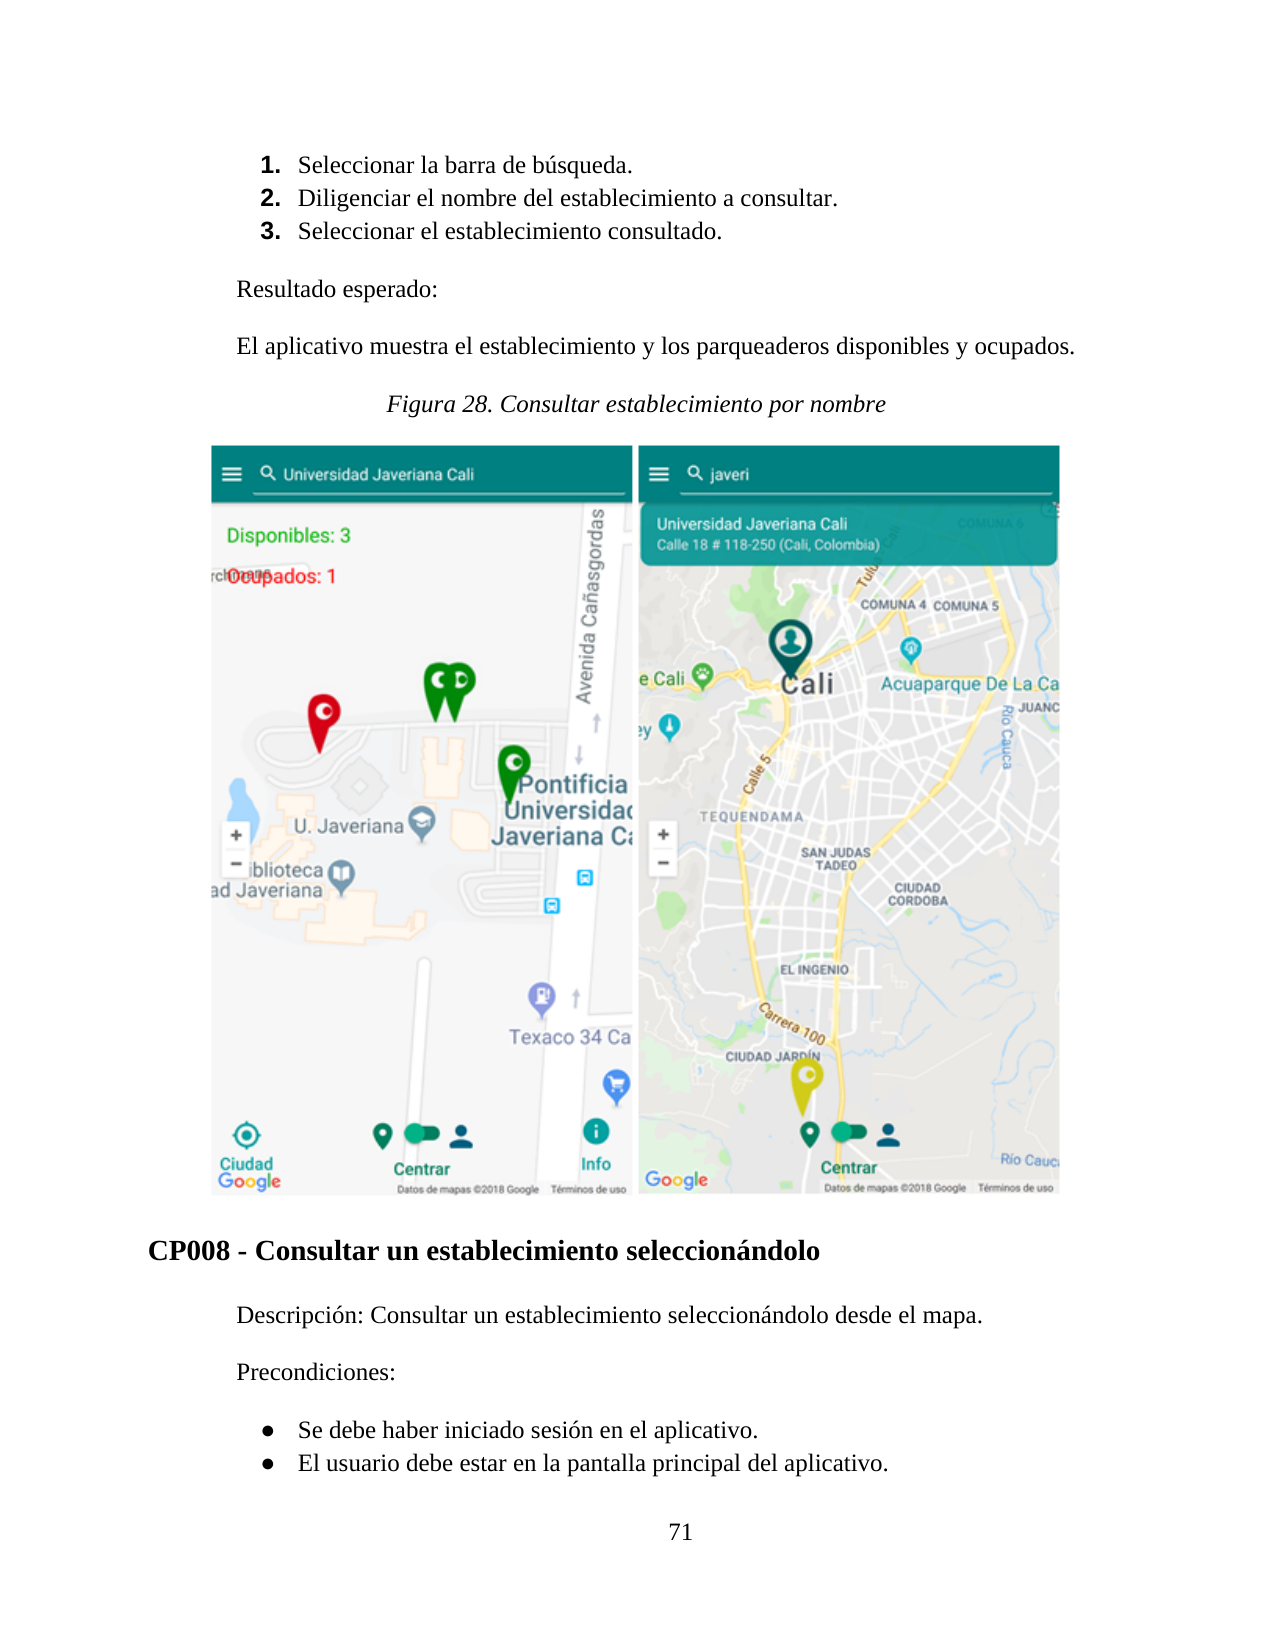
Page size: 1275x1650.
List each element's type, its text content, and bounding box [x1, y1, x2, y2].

text Figura 28. Consultar establecimiento por nombre [148, 389, 1125, 418]
picture [207, 438, 1066, 1205]
list Se debe haber iniciado sesión en el aplicativo. [260, 1415, 1125, 1444]
text Descripción: Consultar un establecimiento seleccionándolo desde el mapa. [148, 1300, 1125, 1329]
list Seleccionar el establecimiento consultado. [260, 216, 1125, 245]
text Resultado esperado: [148, 274, 1125, 303]
list Seleccionar la barra de búsqueda. [260, 150, 1125, 179]
list El usuario debe estar en la pantalla principal del aplicativo. [260, 1448, 1125, 1477]
text El aplicativo muestra el establecimiento y los parqueaderos disponibles y ocupados. [148, 331, 1125, 360]
text CP008 - Consultar un establecimiento seleccionándolo [148, 1233, 1125, 1266]
list Diligenciar el nombre del establecimiento a consultar. [260, 183, 1125, 212]
text Precondiciones: [148, 1357, 1125, 1386]
